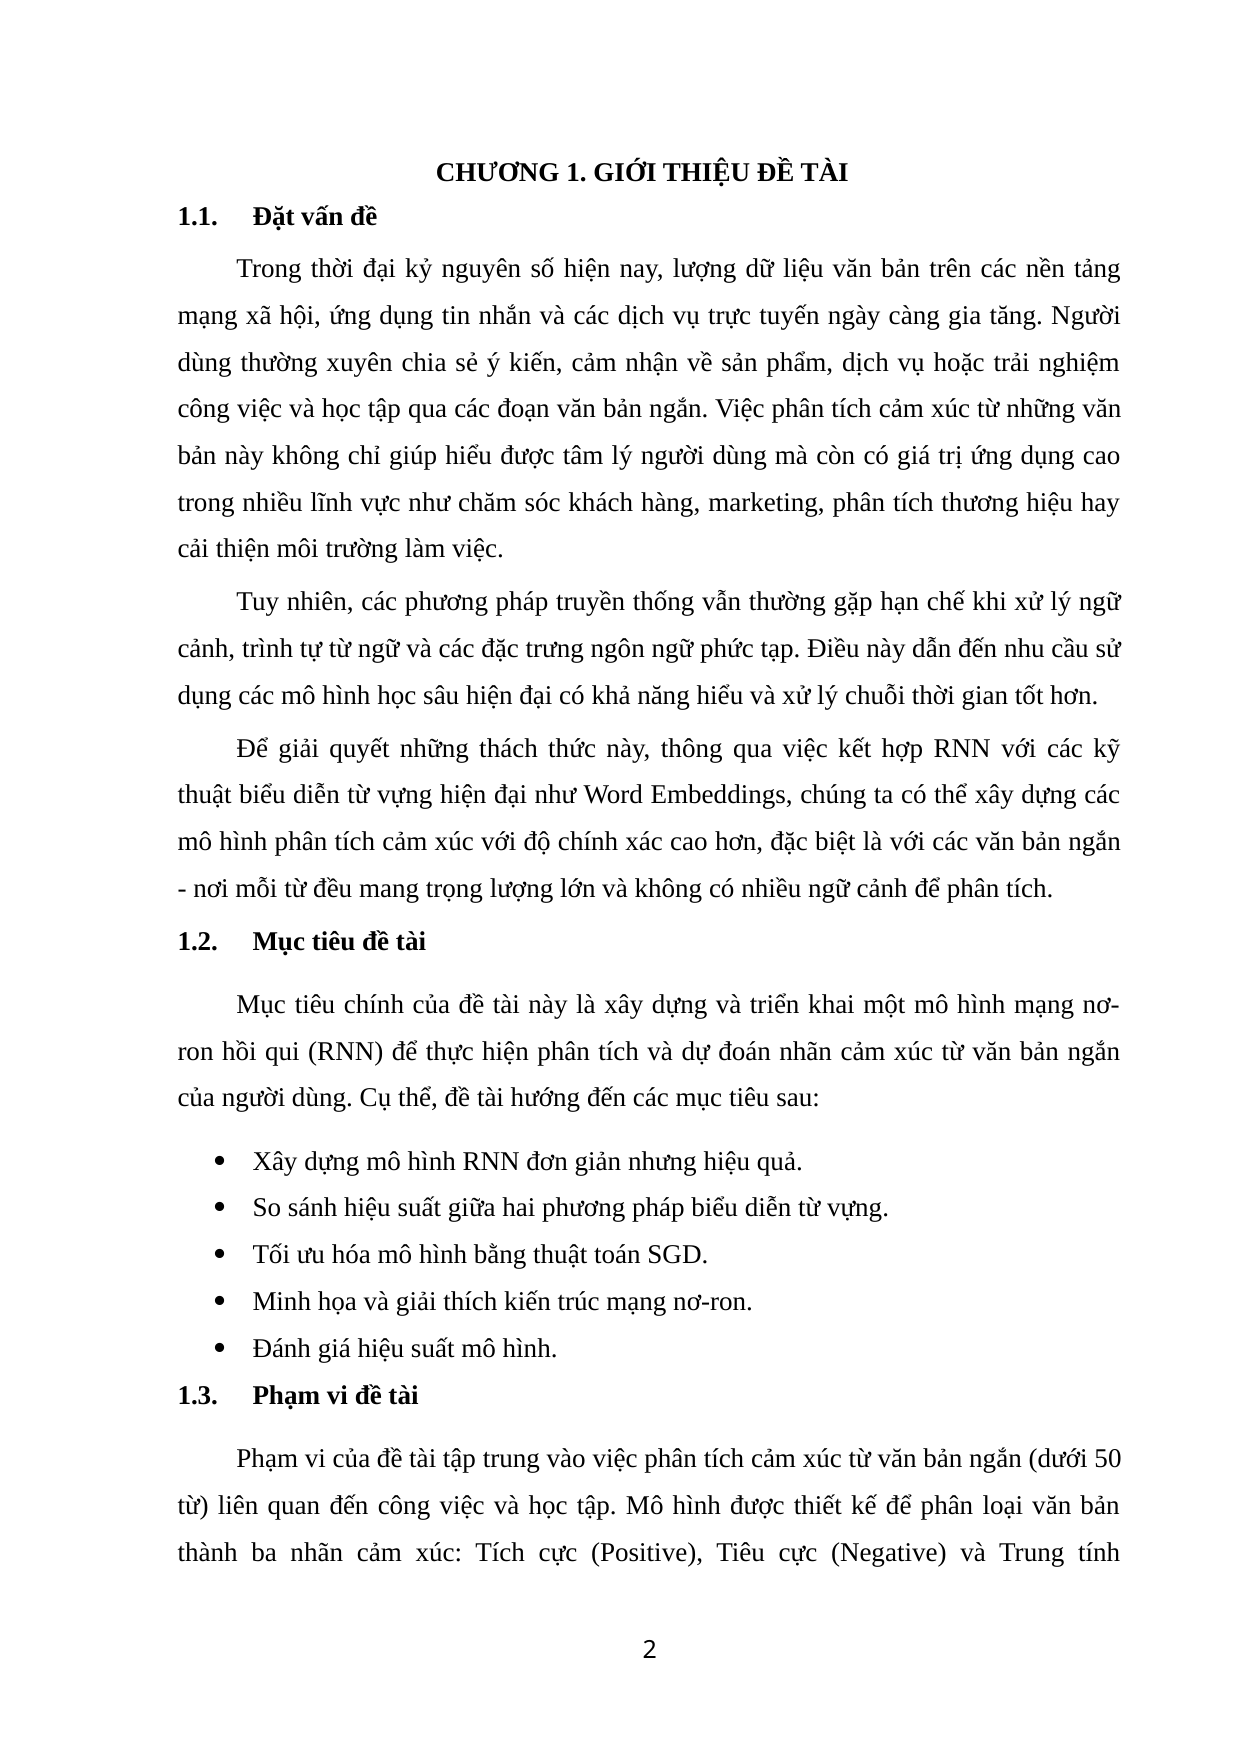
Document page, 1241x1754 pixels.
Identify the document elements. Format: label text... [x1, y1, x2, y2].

list Minh họa và giải thích kiến trúc mạng nơ-ron. [215, 1285, 1122, 1317]
list Đánh giá hiệu suất mô hình. [215, 1332, 1122, 1363]
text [177, 1442, 1122, 1567]
text Trong thời đại kỷ nguyên số hiện nay, lượng dữ liệu văn bản trên các nền tảng mạng xã hội, ứng dụng tin nhắn và các dịch vụ trực tuyến ngày càng gia tăng. Người dùng thường xuyên chia sẻ ý kiến, cảm nhận về sản phẩm, dịch vụ hoặc trải nghiệm công việc và học tập qua các đoạn văn bản ngắn. Việc phân tích cảm xúc từ những văn bản này không chỉ giúp hiểu được tâm lý người dùng mà còn có giá trị ứng dụng cao trong nhiều lĩnh vực như chăm sóc khách hàng, marketing, phân tích thương hiệu hay cải thiện môi trường làm việc. [177, 253, 1122, 564]
text Tuy nhiên, các phương pháp truyền thống vẫn thường gặp hạn chế khi xử lý ngữ cảnh, trình tự từ ngữ và các đặc trưng ngôn ngữ phức tạp. Điều này dẫn đến nhu cầu sử dụng các mô hình học sâu hiện đại có khả năng hiểu và xử lý chuỗi thời gian tốt hơn. [177, 586, 1122, 710]
text Để giải quyết những thách thức này, thông qua việc kết hợp RNN với các kỹ thuật biểu diễn từ vựng hiện đại như Word Embeddings, chúng ta có thể xây dựng các mô hình phân tích cảm xúc với độ chính xác cao hơn, đặc biệt là với các văn bản ngắn - nơi mỗi từ đều mang trọng lượng lớn và không có nhiều ngữ cảnh để phân tích. [177, 732, 1122, 903]
list Tối ưu hóa mô hình bằng thuật toán SGD. [215, 1238, 1122, 1270]
subtitle CHƯƠNG 1. GIỚI THIỆU ĐỀ TÀI [177, 156, 1107, 187]
list Mục tiêu đề tài [177, 925, 1122, 956]
list Đặt vấn đề [177, 200, 1122, 231]
list So sánh hiệu suất giữa hai phương pháp biểu diễn từ vựng. [215, 1192, 1122, 1223]
text Mục tiêu chính của đề tài này là xây dựng và triển khai một mô hình mạng nơ-ron hồi qui (RNN) để thực hiện phân tích và dự đoán nhãn cảm xúc từ văn bản ngắn của người dùng. Cụ thể, đề tài hướng đến các mục tiêu sau: [177, 988, 1122, 1112]
list Xây dựng mô hình RNN đơn giản nhưng hiệu quả. [215, 1145, 1122, 1176]
list Phạm vi đề tài [177, 1379, 1122, 1410]
